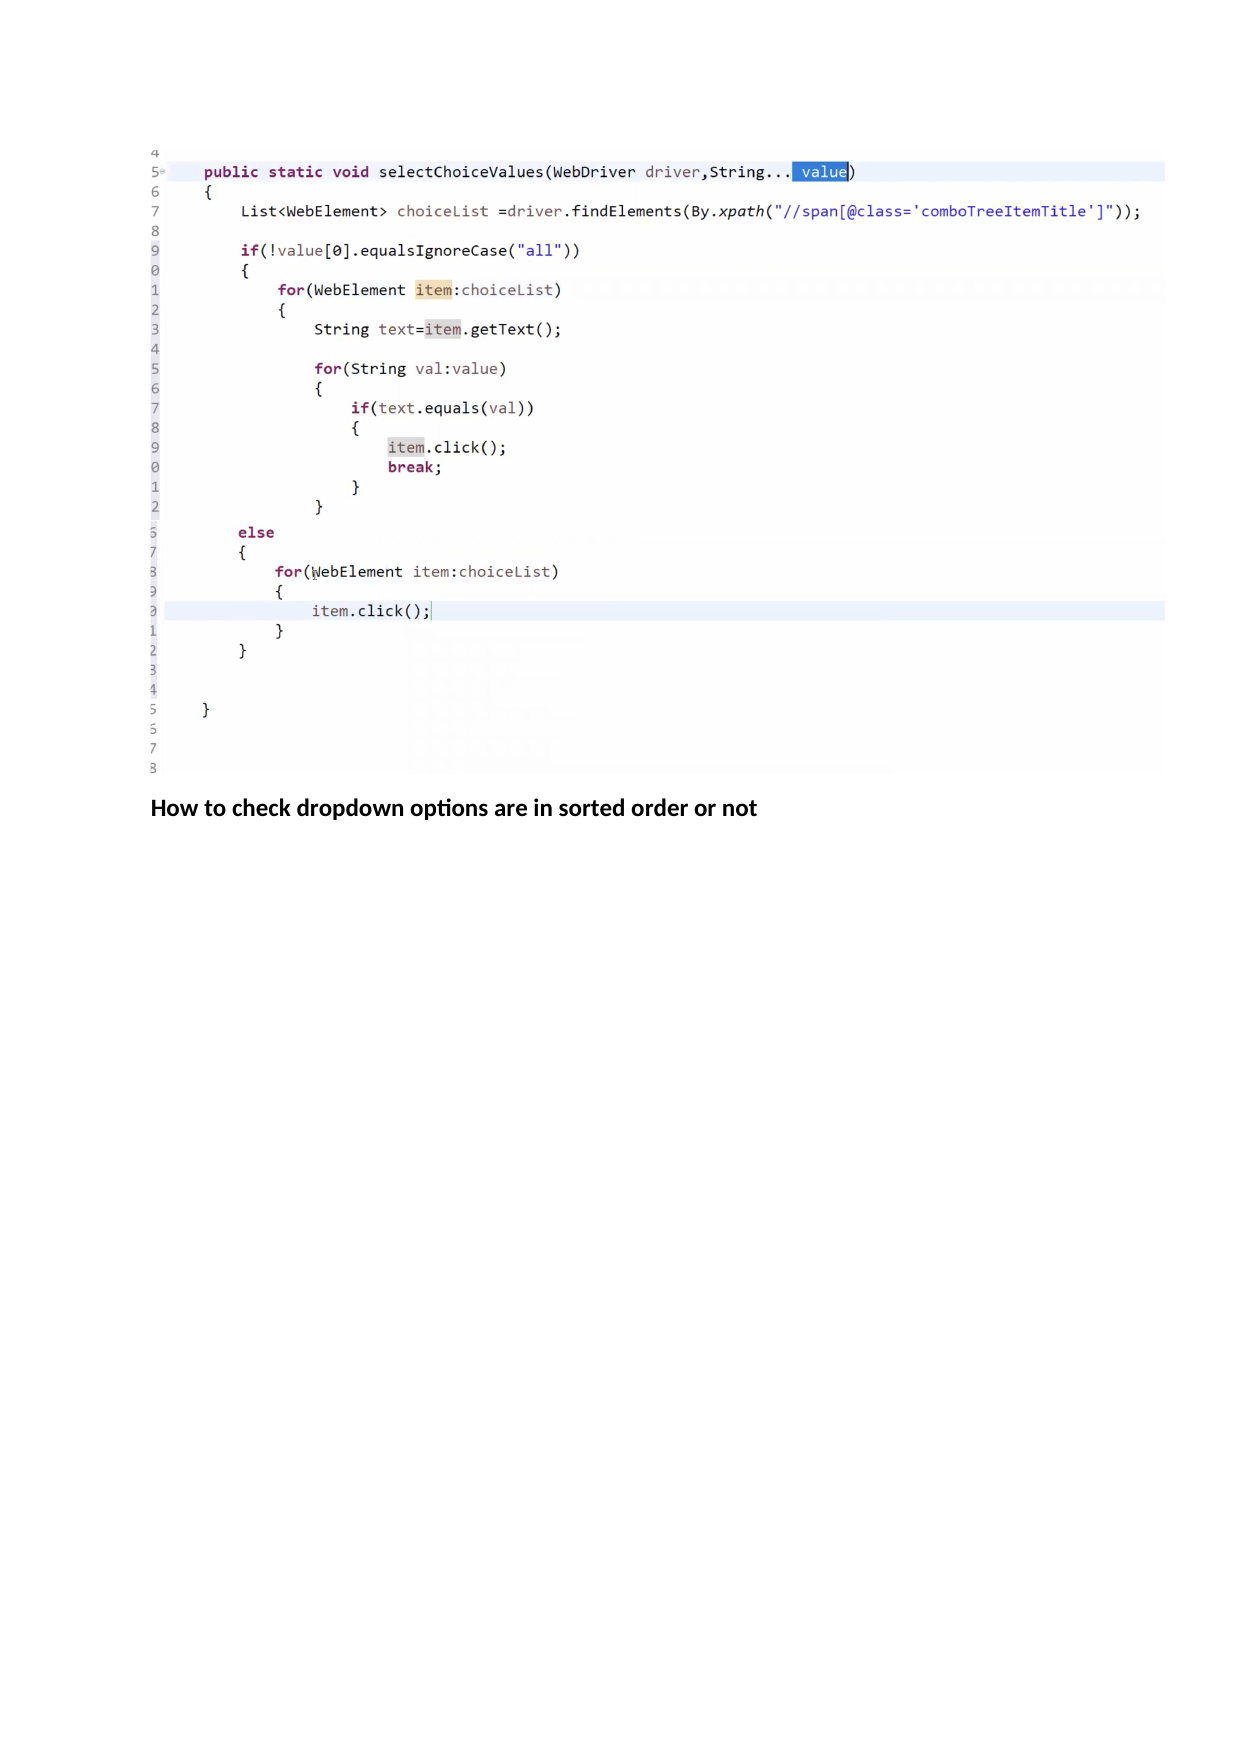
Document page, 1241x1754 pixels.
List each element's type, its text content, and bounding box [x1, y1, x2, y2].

picture [150, 521, 1165, 774]
text How to check dropdown options are in sorted order or not [151, 793, 1165, 823]
picture [150, 150, 1165, 520]
